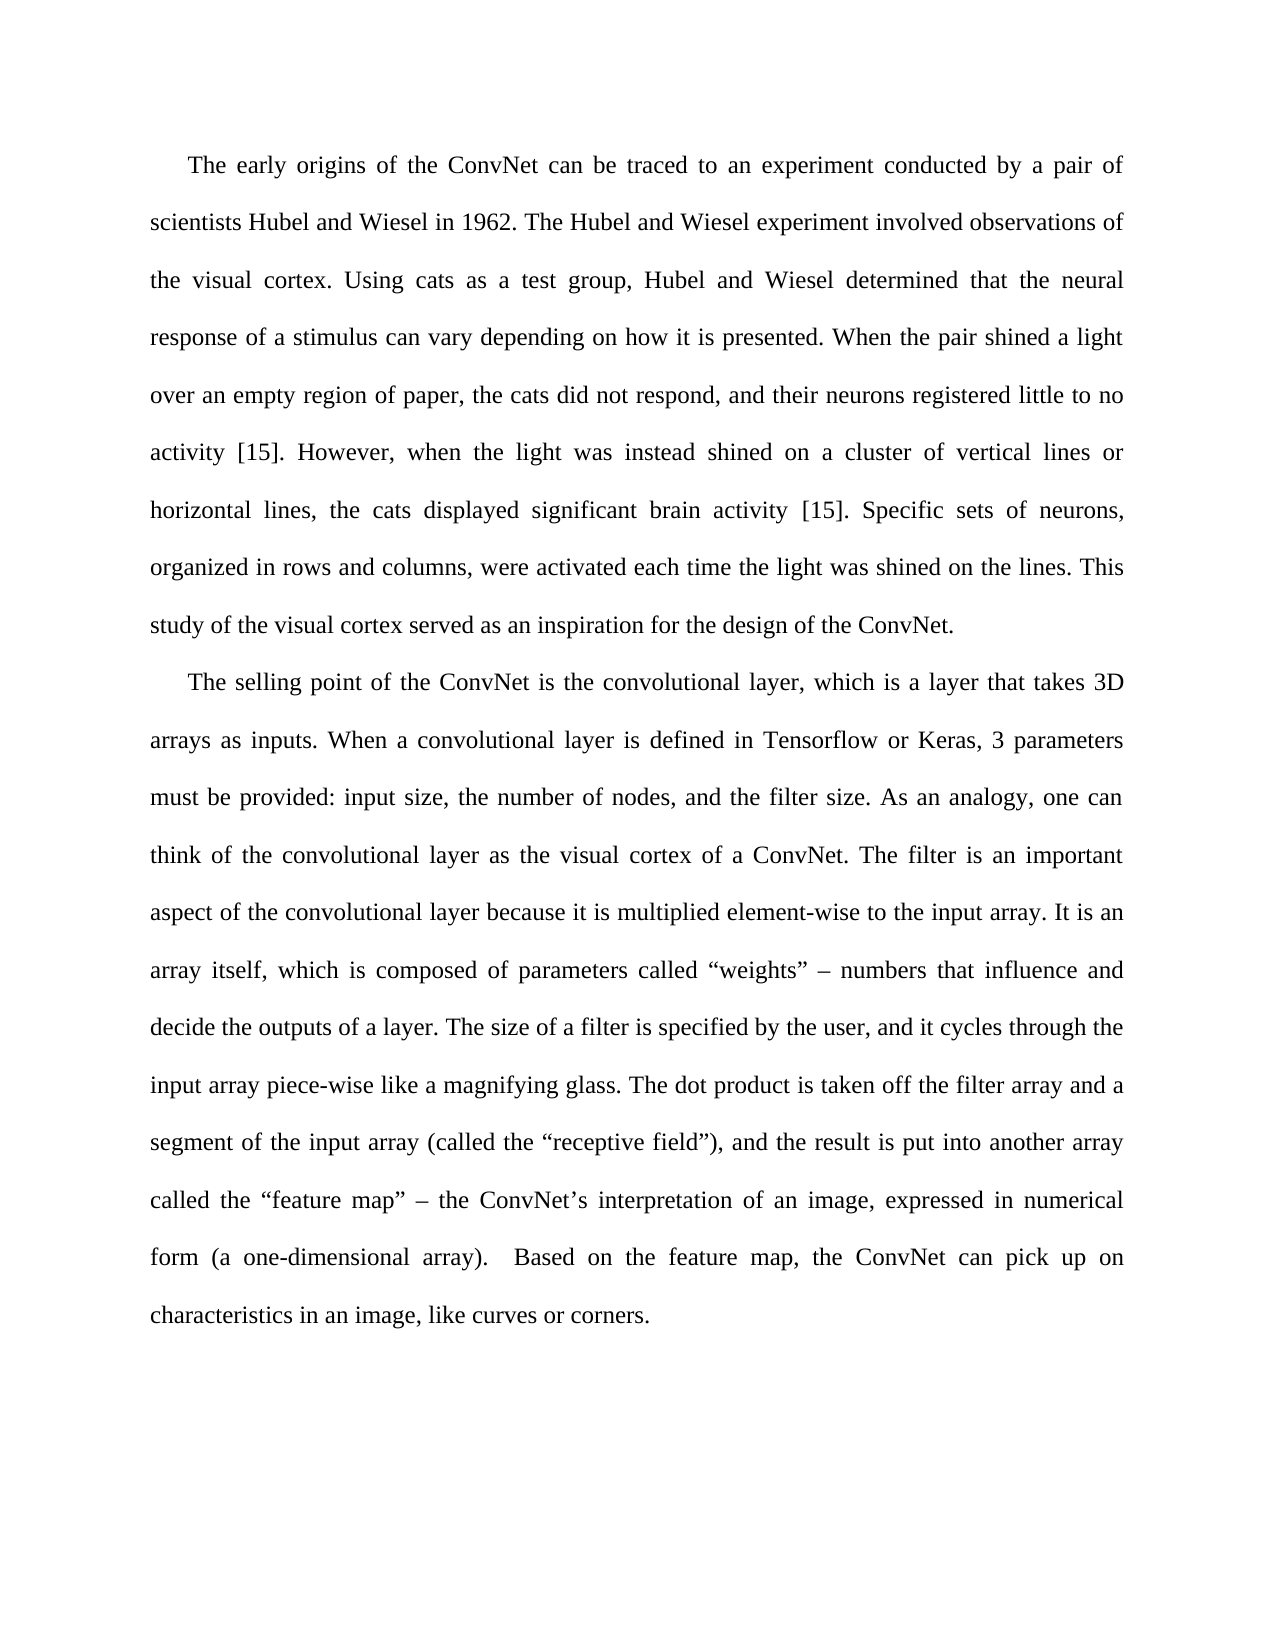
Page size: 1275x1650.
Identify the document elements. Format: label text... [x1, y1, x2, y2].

text The early origins of the ConvNet can be traced to an experiment conducted by a pair of scientists Hubel and Wiesel in 1962. The Hubel and Wiesel experiment involved observations of the visual cortex. Using cats as a test group, Hubel and Wiesel determined that the neural response of a stimulus can vary depending on how it is presented. When the pair shined a light over an empty region of paper, the cats did not respond, and their neurons registered little to no activity [15]. However, when the light was instead shined on a cluster of vertical lines or horizontal lines, the cats displayed significant brain activity [15]. Specific sets of neurons, organized in rows and columns, were activated each time the light was shined on the lines. This study of the visual cortex served as an inspiration for the design of the ConvNet. [150, 150, 1125, 639]
text The selling point of the ConvNet is the convolutional layer, which is a layer that takes 3D arrays as inputs. When a convolutional layer is defined in Tensorflow or Keras, 3 parameters must be provided: input size, the number of nodes, and the filter size. As an analogy, one can think of the convolutional layer as the visual cortex of a ConvNet. The filter is an important aspect of the convolutional layer because it is multiplied element-wise to the input array. It is an array itself, which is composed of parameters called “weights” – numbers that influence and decide the outputs of a layer. The size of a filter is specified by the user, and it cycles through the input array piece-wise like a magnifying glass. The dot product is taken off the filter array and a segment of the input array (called the “receptive field”), and the result is put into another array called the “feature map” – the ConvNet’s interpretation of an image, expressed in numerical form (a one-dimensional array). Based on the feature map, the ConvNet can pick up on characteristics in an image, like curves or corners. [150, 667, 1125, 1329]
